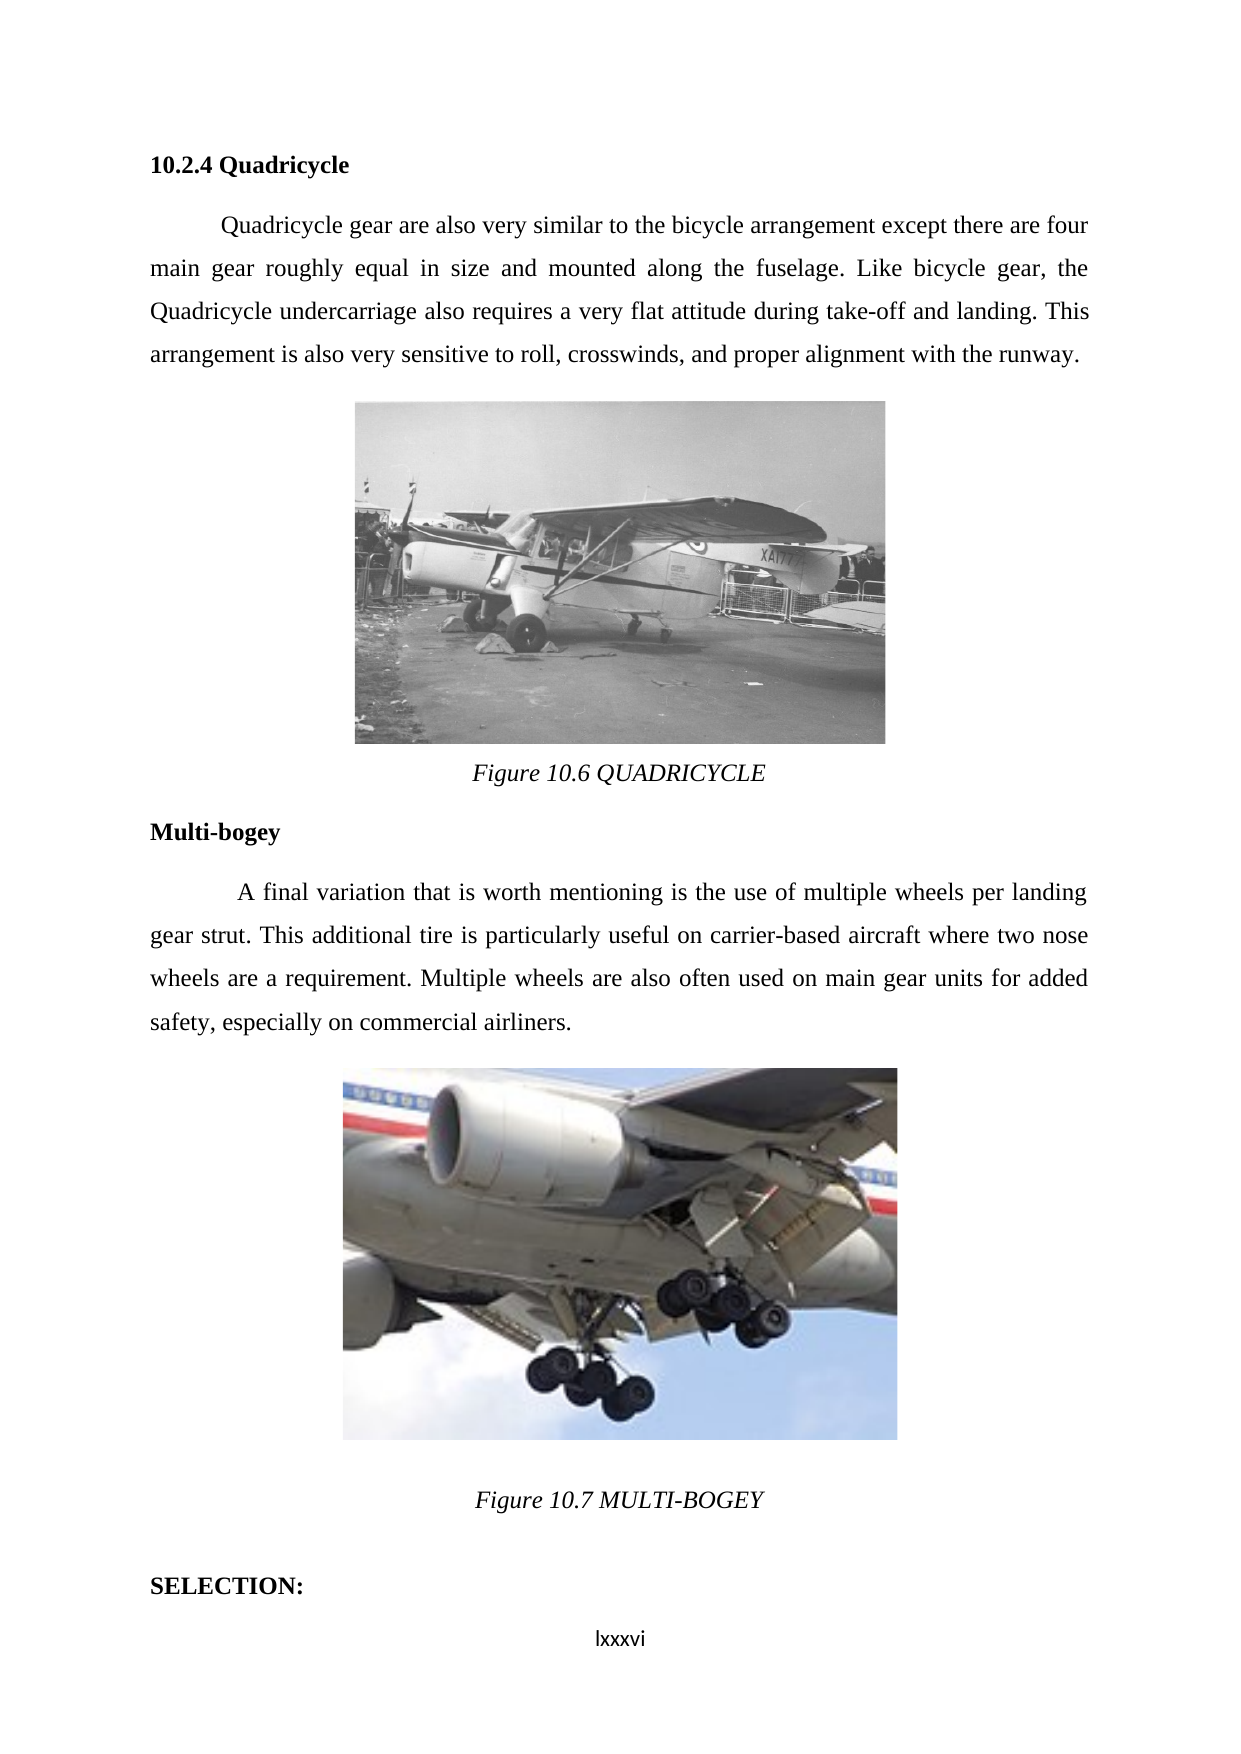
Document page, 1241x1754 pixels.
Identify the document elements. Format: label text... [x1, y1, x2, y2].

list A final variation that is worth mentioning is the use of multiple wheels per landing gear strut. This additional tire is particularly useful on carrier-based aircraft where two nose wheels are a requirement. Multiple wheels are also often used on main gear units for added safety, especially on commercial airliners. [150, 877, 1090, 1035]
text Multi-bogey [150, 817, 1090, 846]
list Quadricycle gear are also very similar to the bicycle arrangement except there are four main gear roughly equal in size and mounted along the fuselage. Like bicycle gear, the Quadricycle undercarriage also requires a very flat attitude during take-off and landing. This arrangement is also very sensitive to roll, crosswinds, and proper alignment with the runway. [150, 210, 1090, 368]
list Figure 10.6 QUADRICYCLE [150, 758, 1090, 786]
list Figure 10.7 MULTI-BOGEY [150, 1485, 1090, 1514]
picture [342, 1068, 898, 1440]
list SELECTION: [150, 1571, 1090, 1600]
picture [354, 401, 886, 744]
text 10.2.4 Quadricycle [150, 150, 1090, 179]
